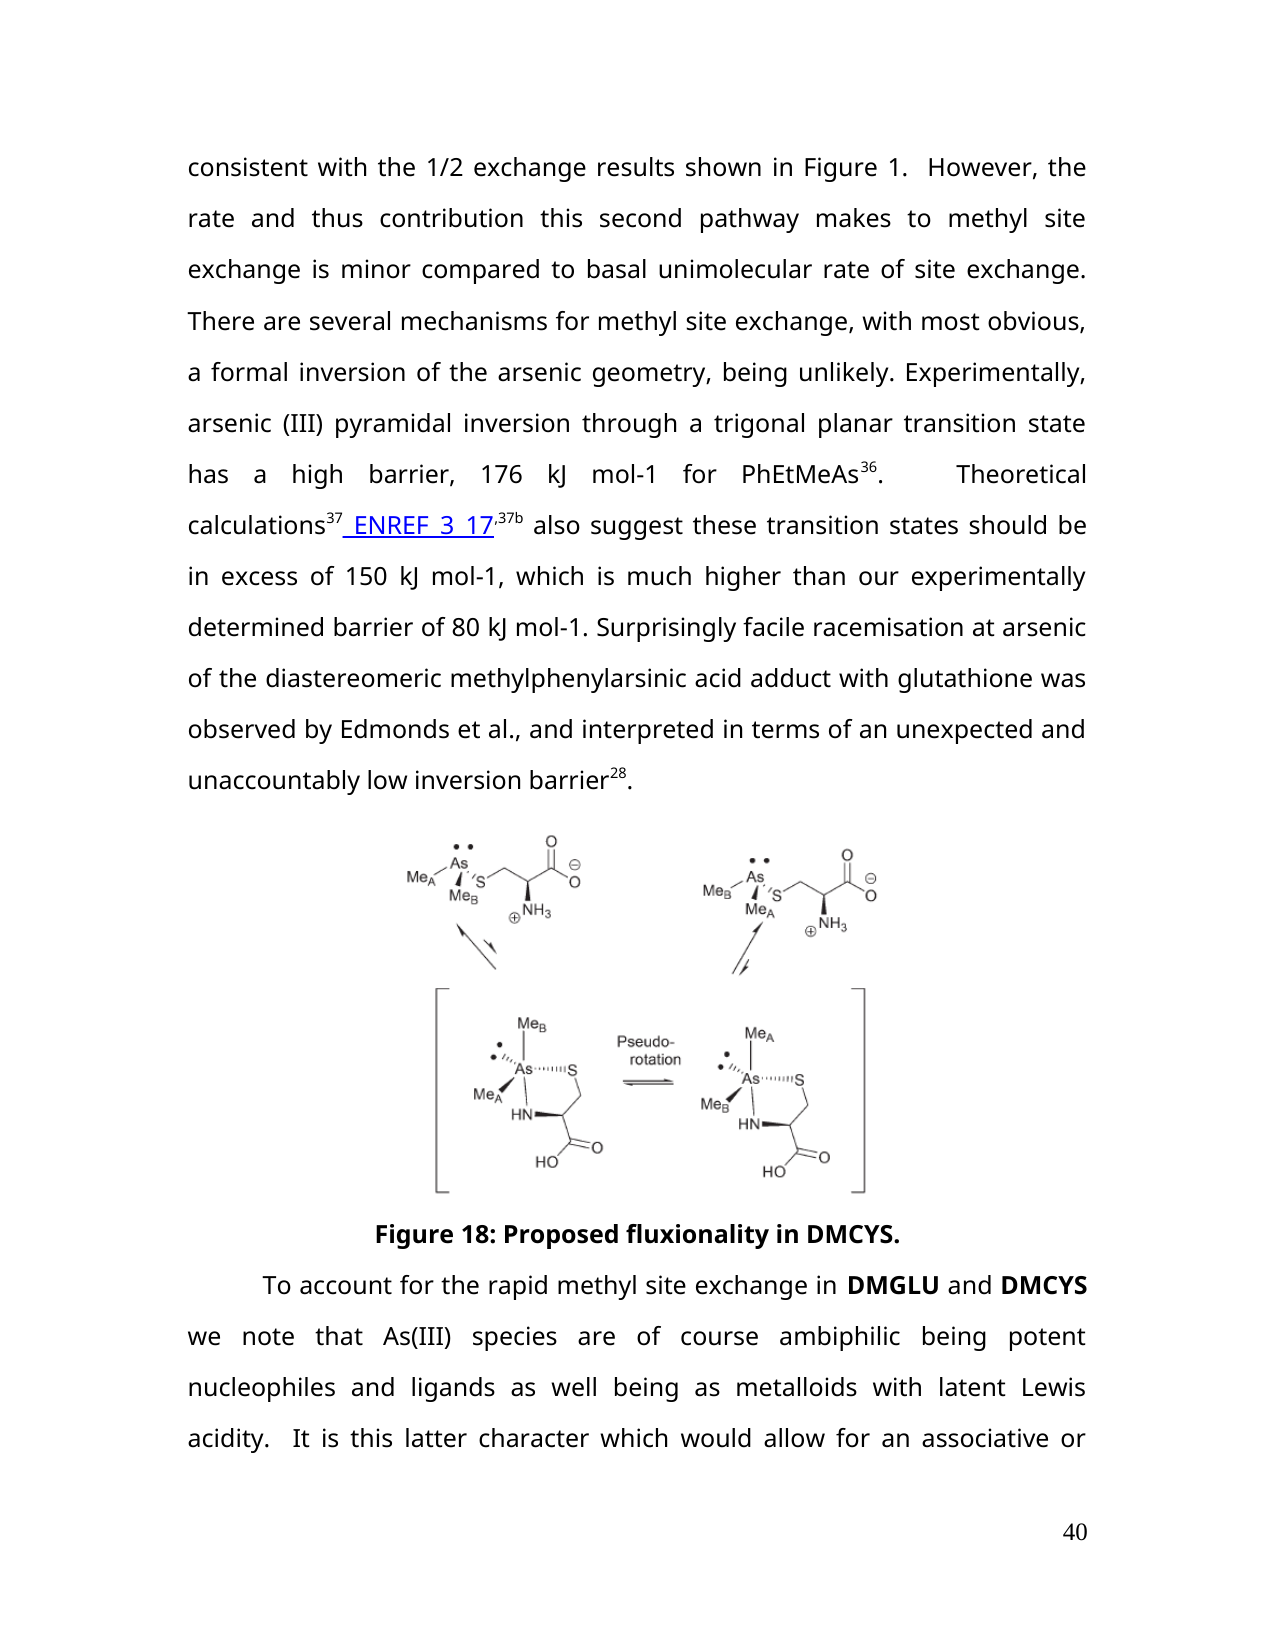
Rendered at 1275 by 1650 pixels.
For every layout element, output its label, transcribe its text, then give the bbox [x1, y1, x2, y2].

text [187, 150, 1087, 797]
text Figure 18: Proposed fluxionality in DMCYS. [187, 1217, 1087, 1251]
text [187, 1268, 1087, 1455]
